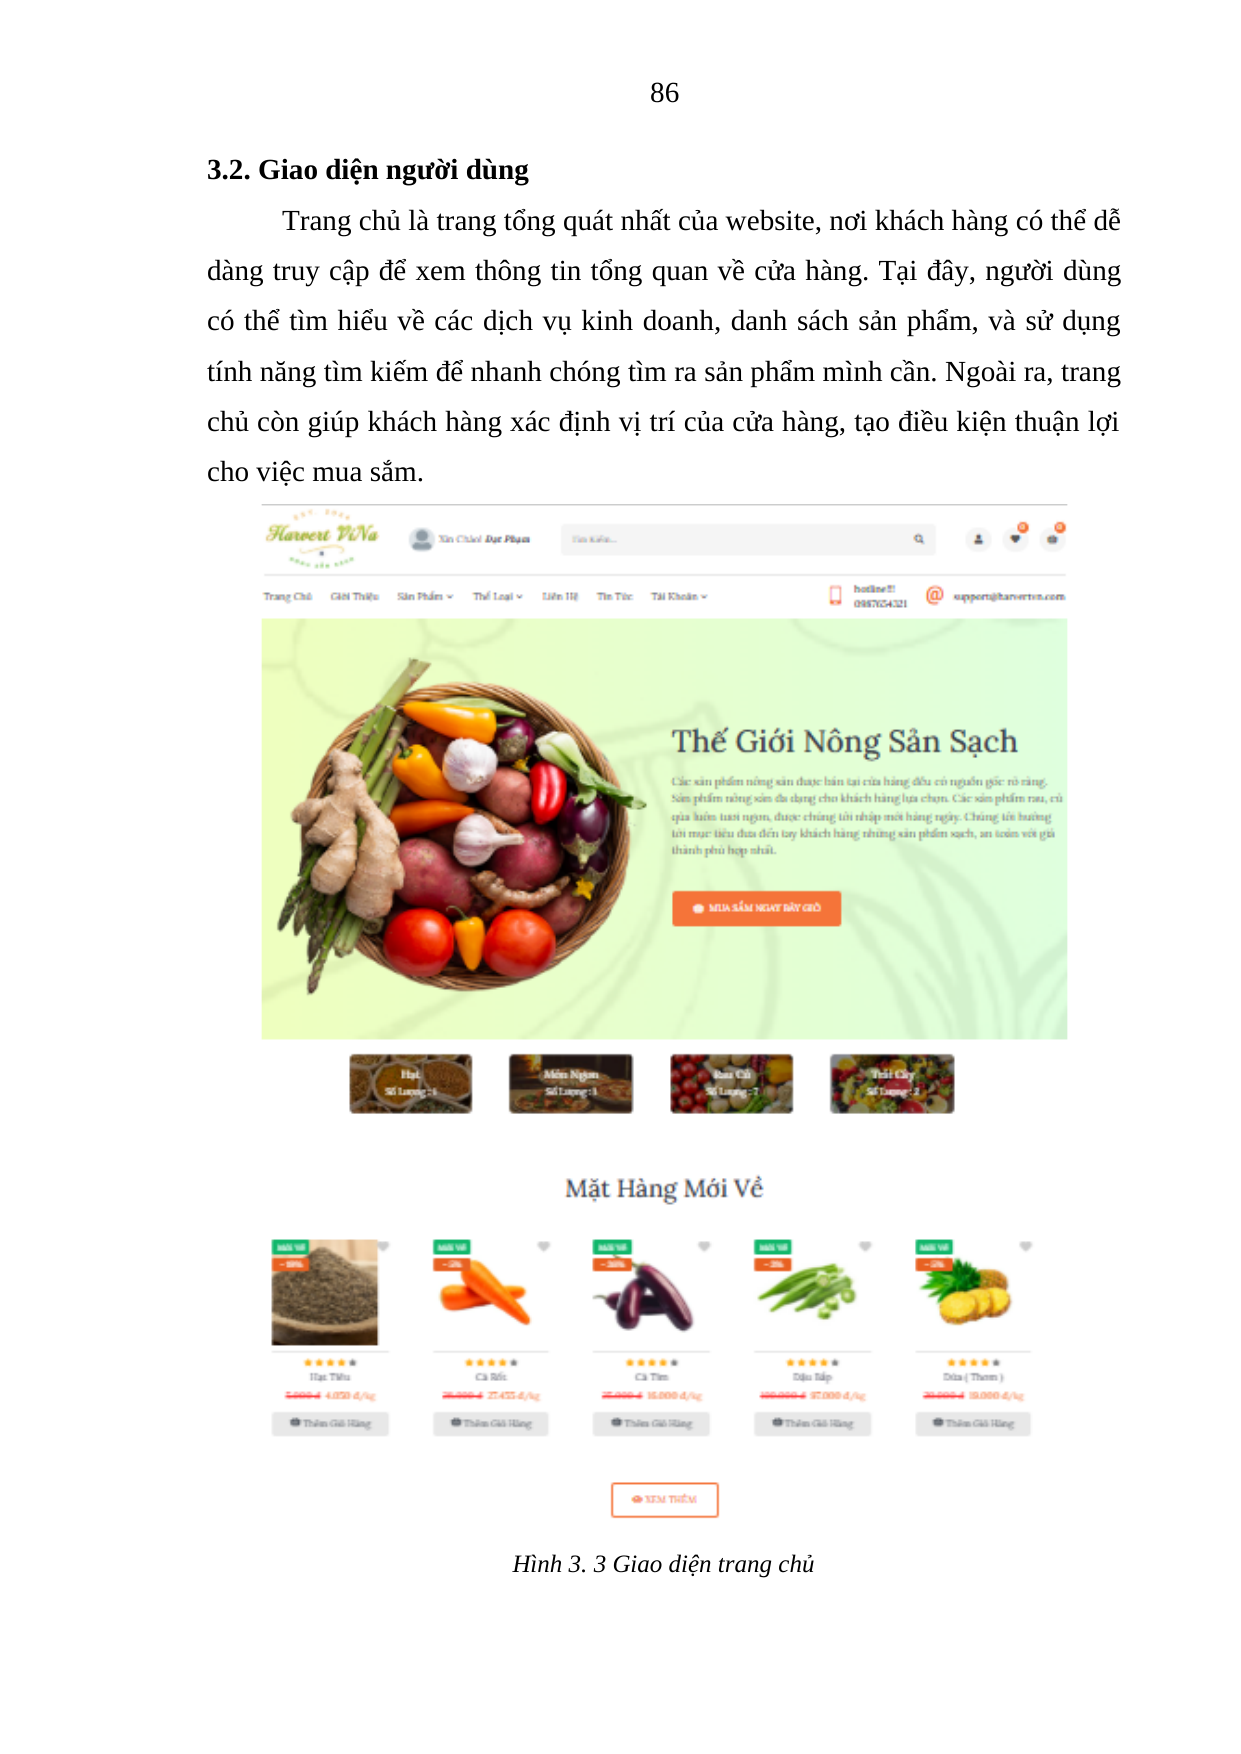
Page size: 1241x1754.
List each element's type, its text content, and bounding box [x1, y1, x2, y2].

picture [261, 504, 1068, 1533]
text Hình 3. 3 Giao diện trang chủ [207, 1549, 1122, 1578]
text Trang chủ là trang tổng quát nhất của website, nơi khách hàng có thể dễ dàng truy cập để xem thông tin tổng quan về cửa hàng. Tại đây, người dùng có thể tìm hiểu về các dịch vụ kinh doanh, danh sách sản phẩm, và sử dụng tính năng tìm kiếm để nhanh chóng tìm ra sản phẩm mình cần. Ngoài ra, trang chủ còn giúp khách hàng xác định vị trí của cửa hàng, tạo điều kiện thuận lợi cho việc mua sắm. [207, 203, 1122, 488]
text 3.2. Giao diện người dùng [207, 152, 1122, 186]
